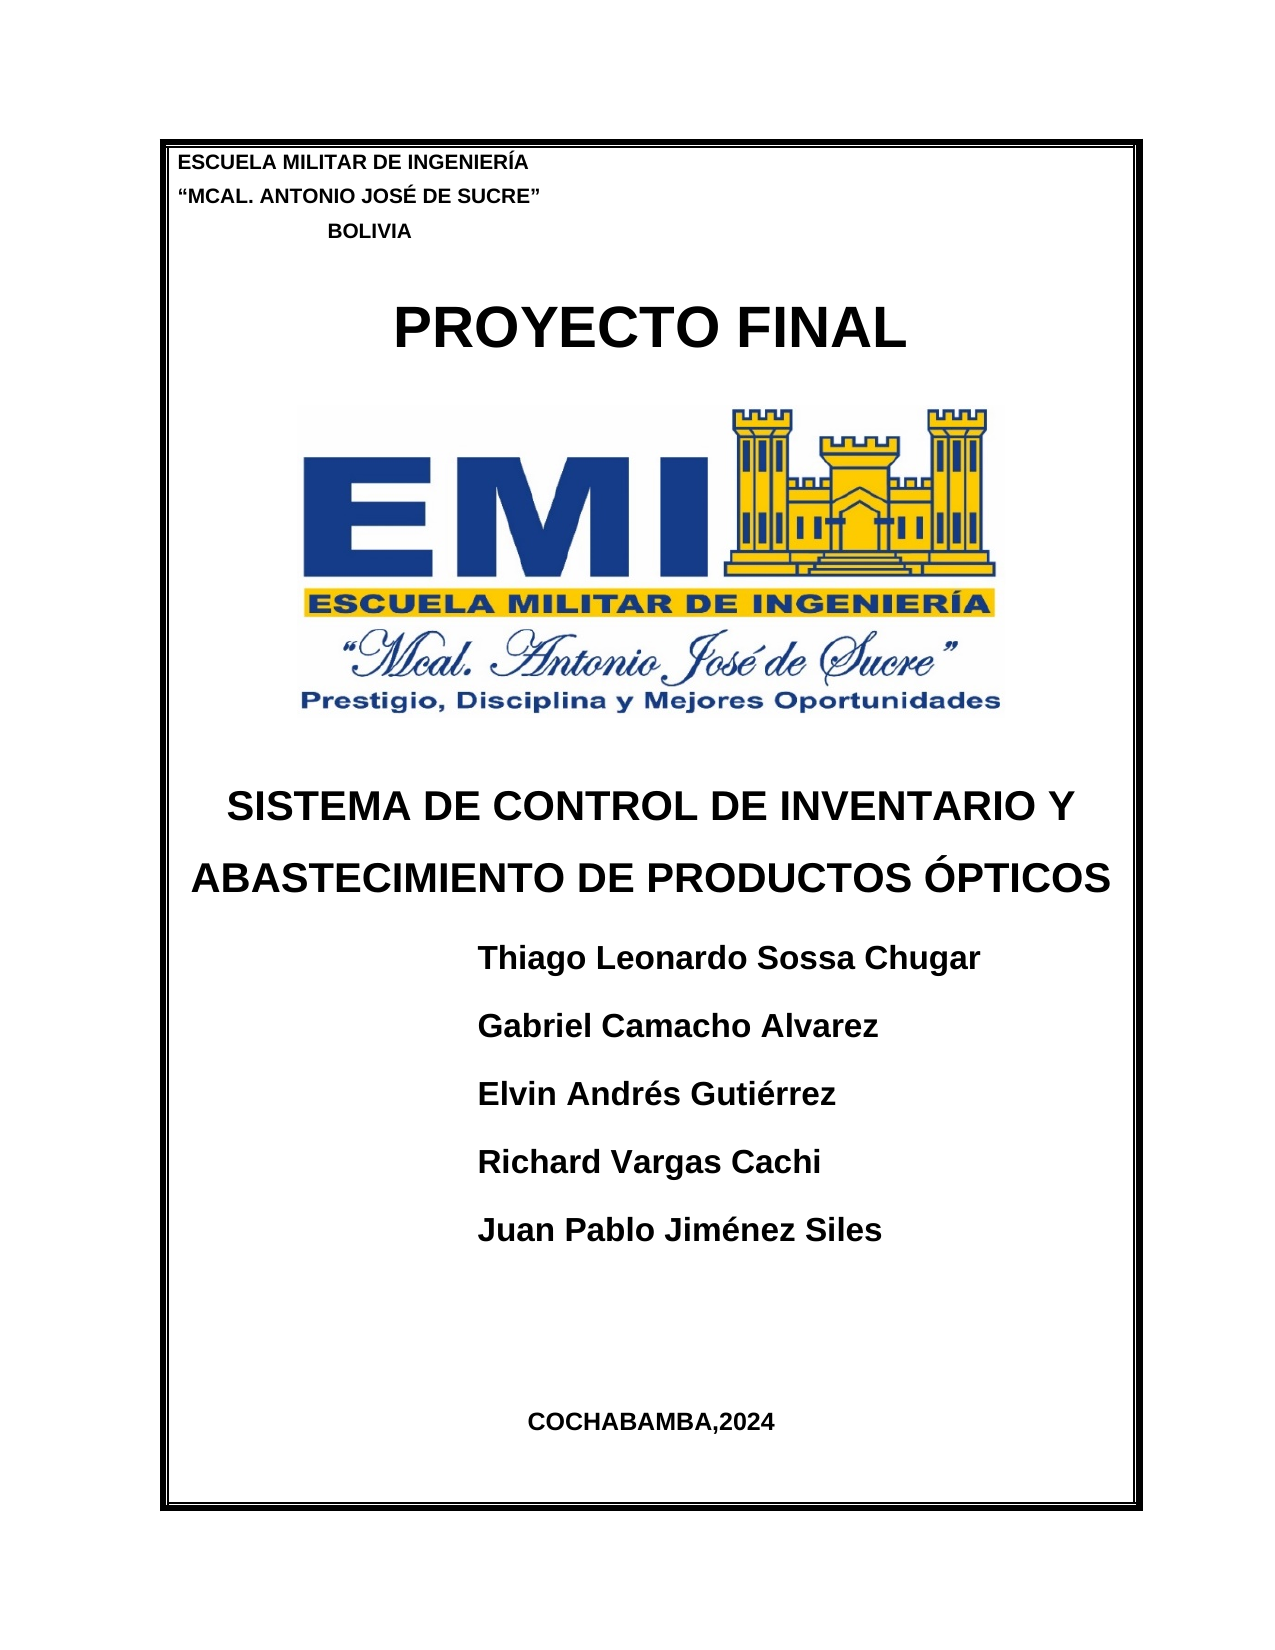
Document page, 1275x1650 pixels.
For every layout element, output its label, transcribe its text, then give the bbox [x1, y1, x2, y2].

title PROYECTO FINAL [177, 293, 1125, 360]
text BOLIVIA [252, 219, 1125, 243]
text Elvin Andrés Gutiérrez [477, 1074, 1007, 1112]
text “MCAL. ANTONIO JOSÉ DE SUCRE” [177, 184, 1125, 208]
title SISTEMA DE CONTROL DE INVENTARIO Y ABASTECIMIENTO DE PRODUCTOS ÓPTICOS [177, 781, 1125, 901]
text COCHABAMBA,2024 [177, 1407, 1125, 1436]
text Gabriel Camacho Alvarez [477, 1006, 1007, 1044]
text Richard Vargas Cachi [477, 1142, 1007, 1180]
text Juan Pablo Jiménez Siles [477, 1210, 1007, 1248]
picture [296, 405, 1006, 718]
text ESCUELA MILITAR DE INGENIERÍA [177, 150, 1125, 174]
text Thiago Leonardo Sossa Chugar [477, 938, 1007, 976]
